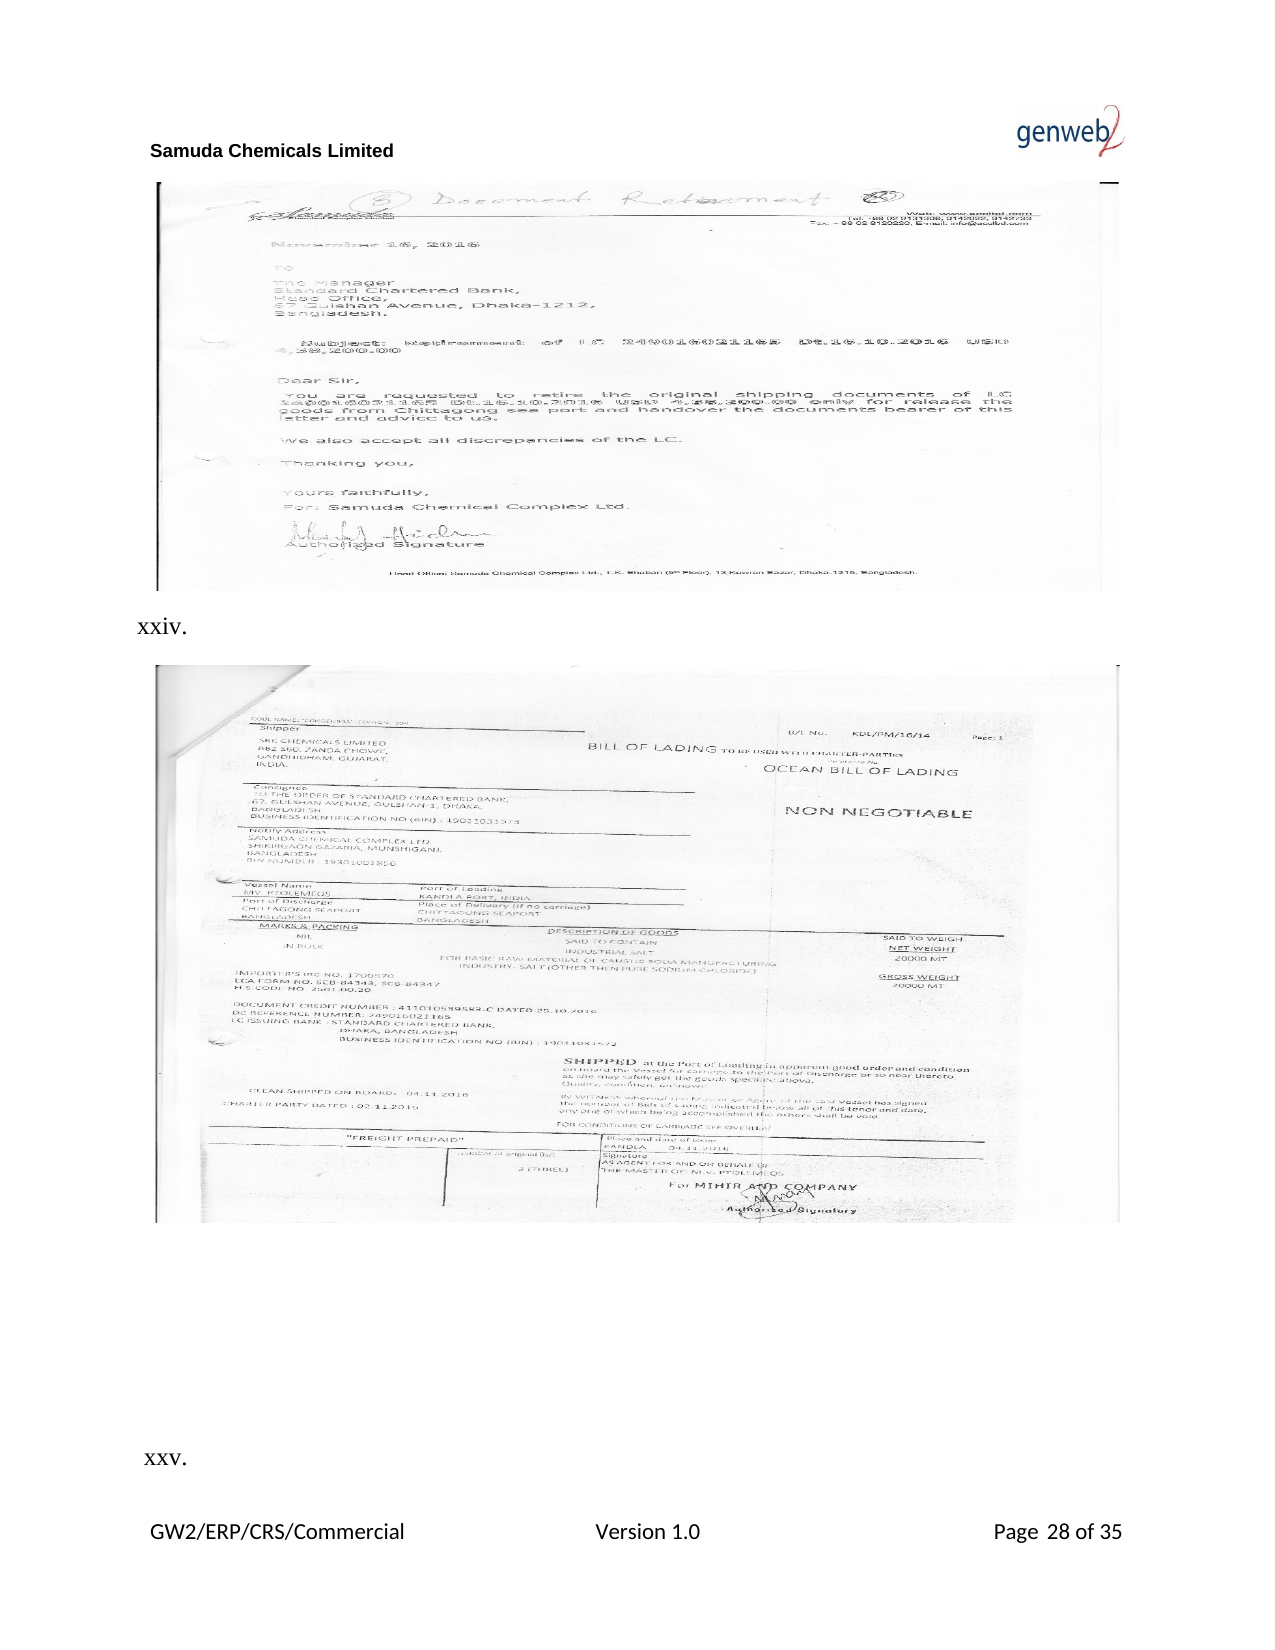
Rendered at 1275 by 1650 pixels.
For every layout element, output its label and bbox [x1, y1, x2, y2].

picture [155, 665, 1120, 1223]
picture [1017, 105, 1125, 158]
picture [156, 182, 1119, 591]
